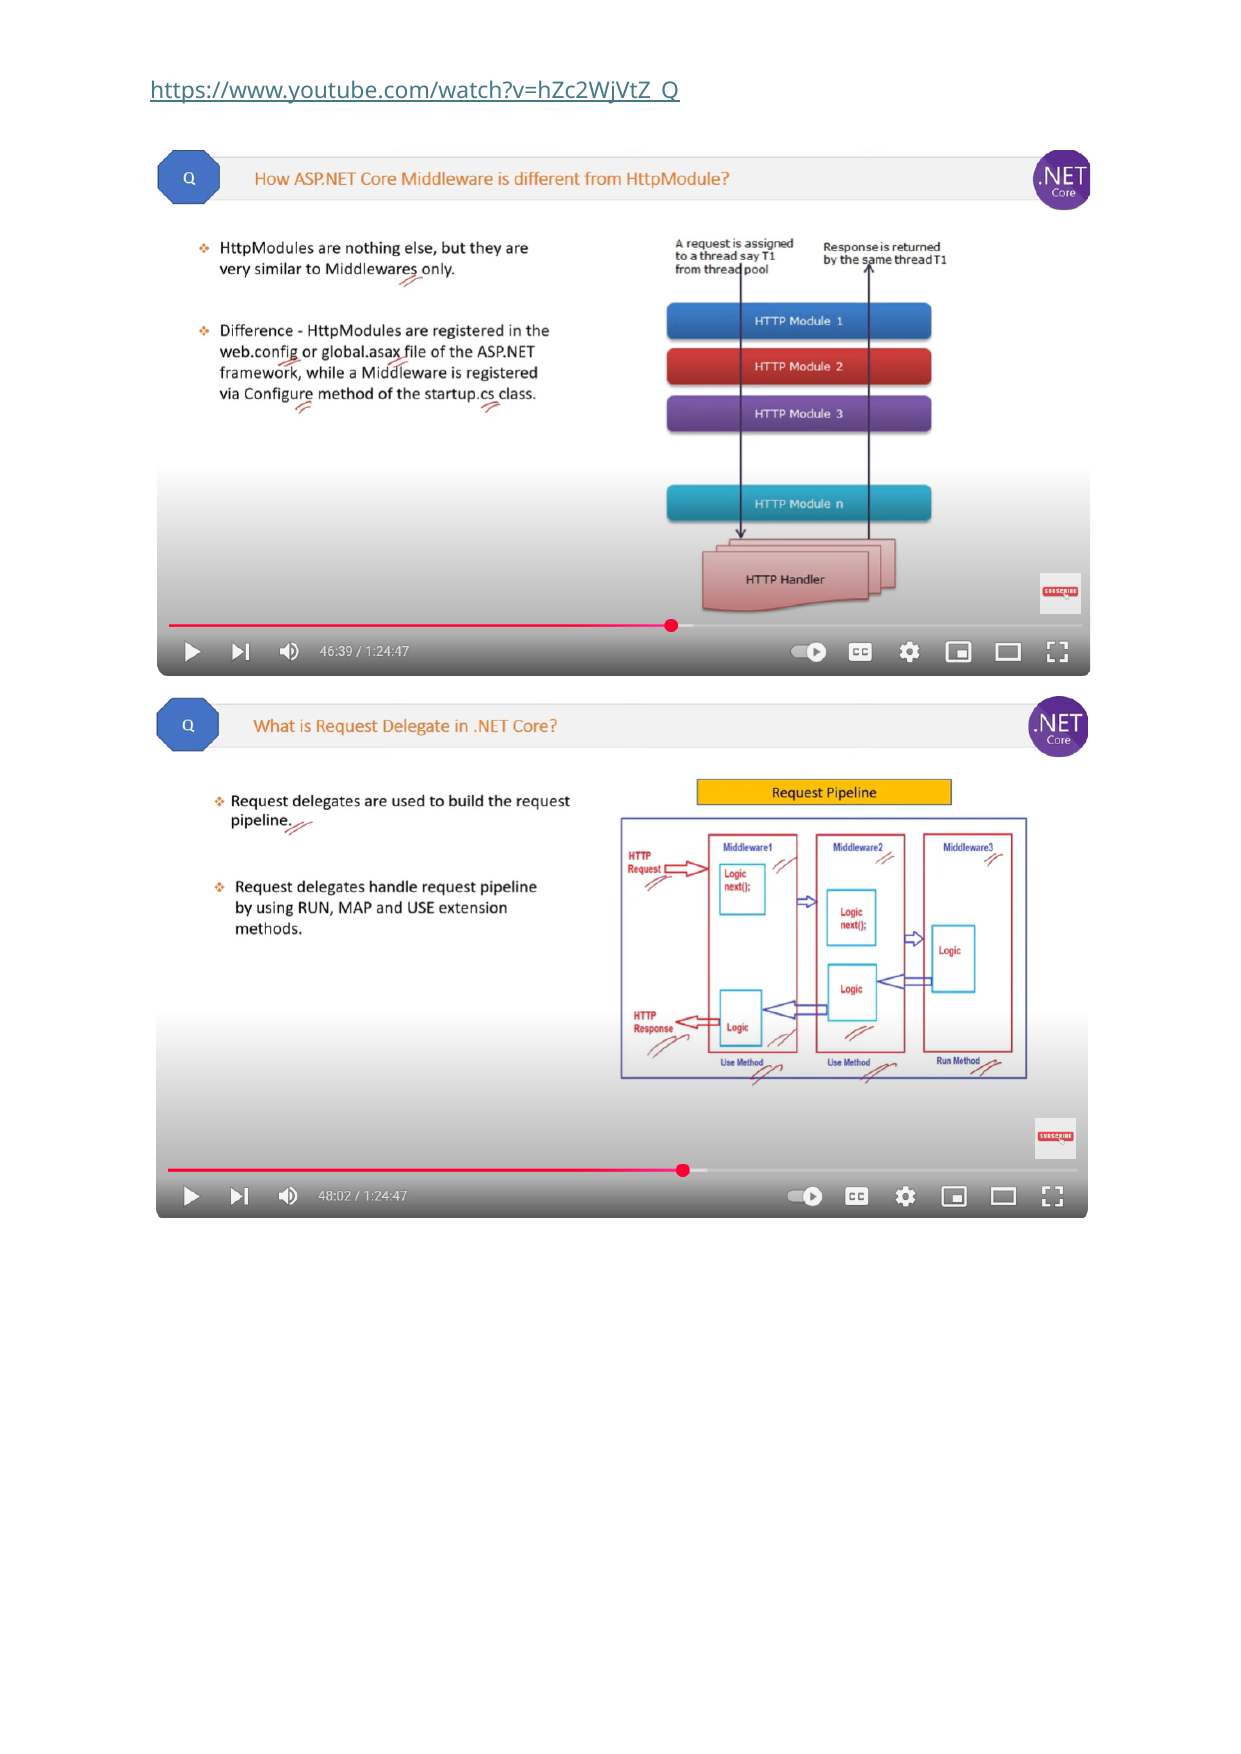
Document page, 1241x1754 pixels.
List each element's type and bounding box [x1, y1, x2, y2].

picture [150, 694, 1091, 1218]
picture [150, 150, 1091, 676]
